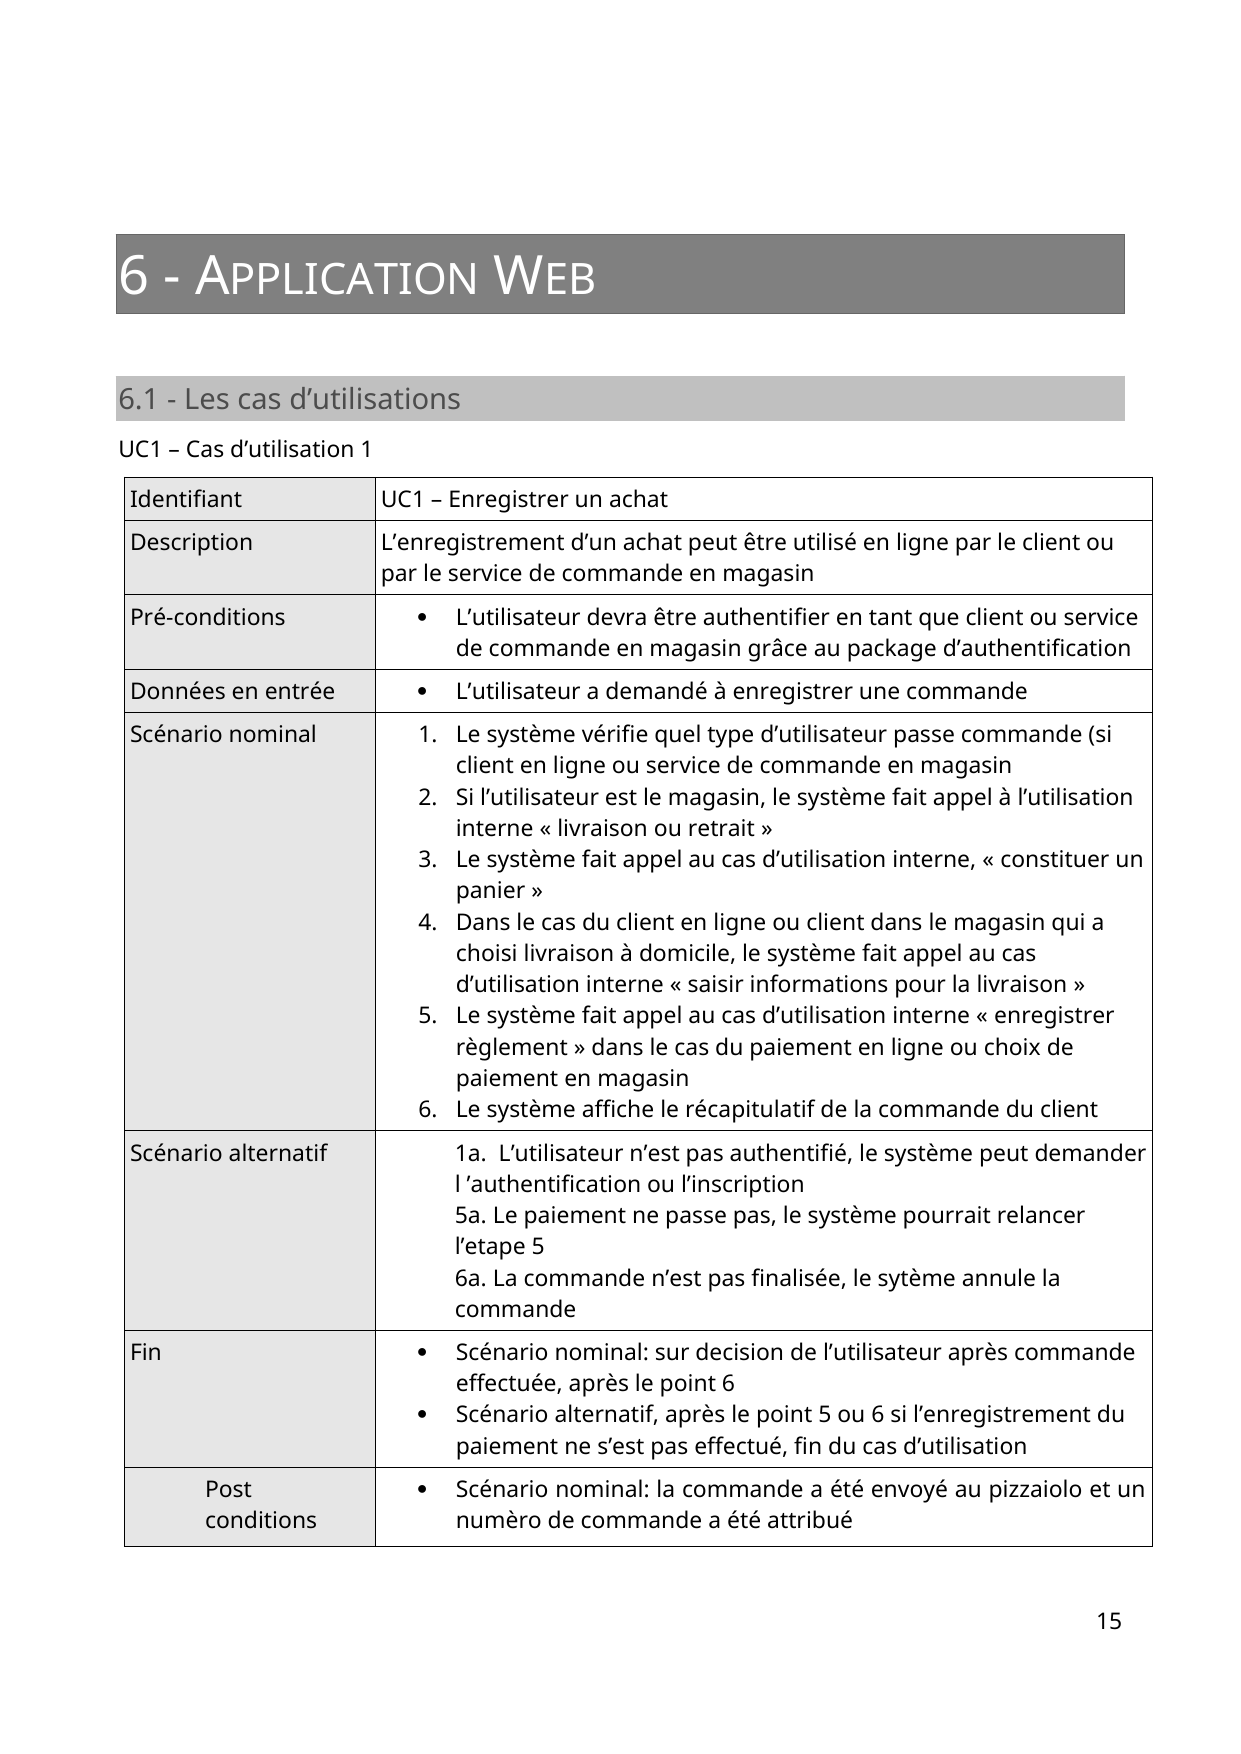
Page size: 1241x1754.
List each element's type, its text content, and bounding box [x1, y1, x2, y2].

table_cell Scénario nominal: sur decision de l’utilisateur après commande effectuée, après le point 6 Scénario alternatif, après le point 5 ou 6 si l’enregistrement du paiement ne s’est pas effectué, fin du cas d’utilisation [376, 1331, 1152, 1467]
text UC1 – Cas d’utilisation 1 [118, 433, 1122, 464]
subtitle Les cas d’utilisations [117, 377, 1124, 420]
table_cell L’utilisateur devra être authentifier en tant que client ou service de commande en magasin grâce au package d’authentification [376, 595, 1152, 669]
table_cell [376, 1468, 1152, 1546]
table_cell Scénario alternatif [125, 1131, 375, 1330]
table_cell 1a. L’utilisateur n’est pas authentifié, le système peut demander l ’authentification ou l’inscription 5a. Le paiement ne passe pas, le système pourrait relancer l’etape 5 6a. La commande n’est pas finalisée, le sytème annule la commande [376, 1131, 1152, 1330]
table_cell Fin [125, 1331, 375, 1467]
table_cell Le système vérifie quel type d’utilisateur passe commande (si client en ligne ou service de commande en magasin Si l’utilisateur est le magasin, le système fait appel à l’utilisation interne « livraison ou retrait » Le système fait appel au cas d’utilisation interne, « constituer un panier » Dans le cas du client en ligne ou client dans le magasin qui a choisi livraison à domicile, le système fait appel au cas d’utilisation interne « saisir informations pour la livraison » Le système fait appel au cas d’utilisation interne « enregistrer règlement » dans le cas du paiement en ligne ou choix de paiement en magasin Le système affiche le récapitulatif de la commande du client [376, 713, 1152, 1130]
table_cell Scénario nominal [125, 713, 375, 1130]
table_cell Post conditions [125, 1468, 375, 1546]
table_cell Pré-conditions [125, 595, 375, 669]
table_cell Données en entrée [125, 670, 375, 712]
table_cell Description [125, 521, 375, 594]
table_cell L’enregistrement d’un achat peut être utilisé en ligne par le client ou par le service de commande en magasin [376, 521, 1152, 594]
table_header Identifiant [125, 478, 375, 520]
subtitle Application Web [117, 235, 1124, 313]
table_header UC1 – Enregistrer un achat [376, 478, 1152, 520]
table_cell L’utilisateur a demandé à enregistrer une commande [376, 670, 1152, 712]
